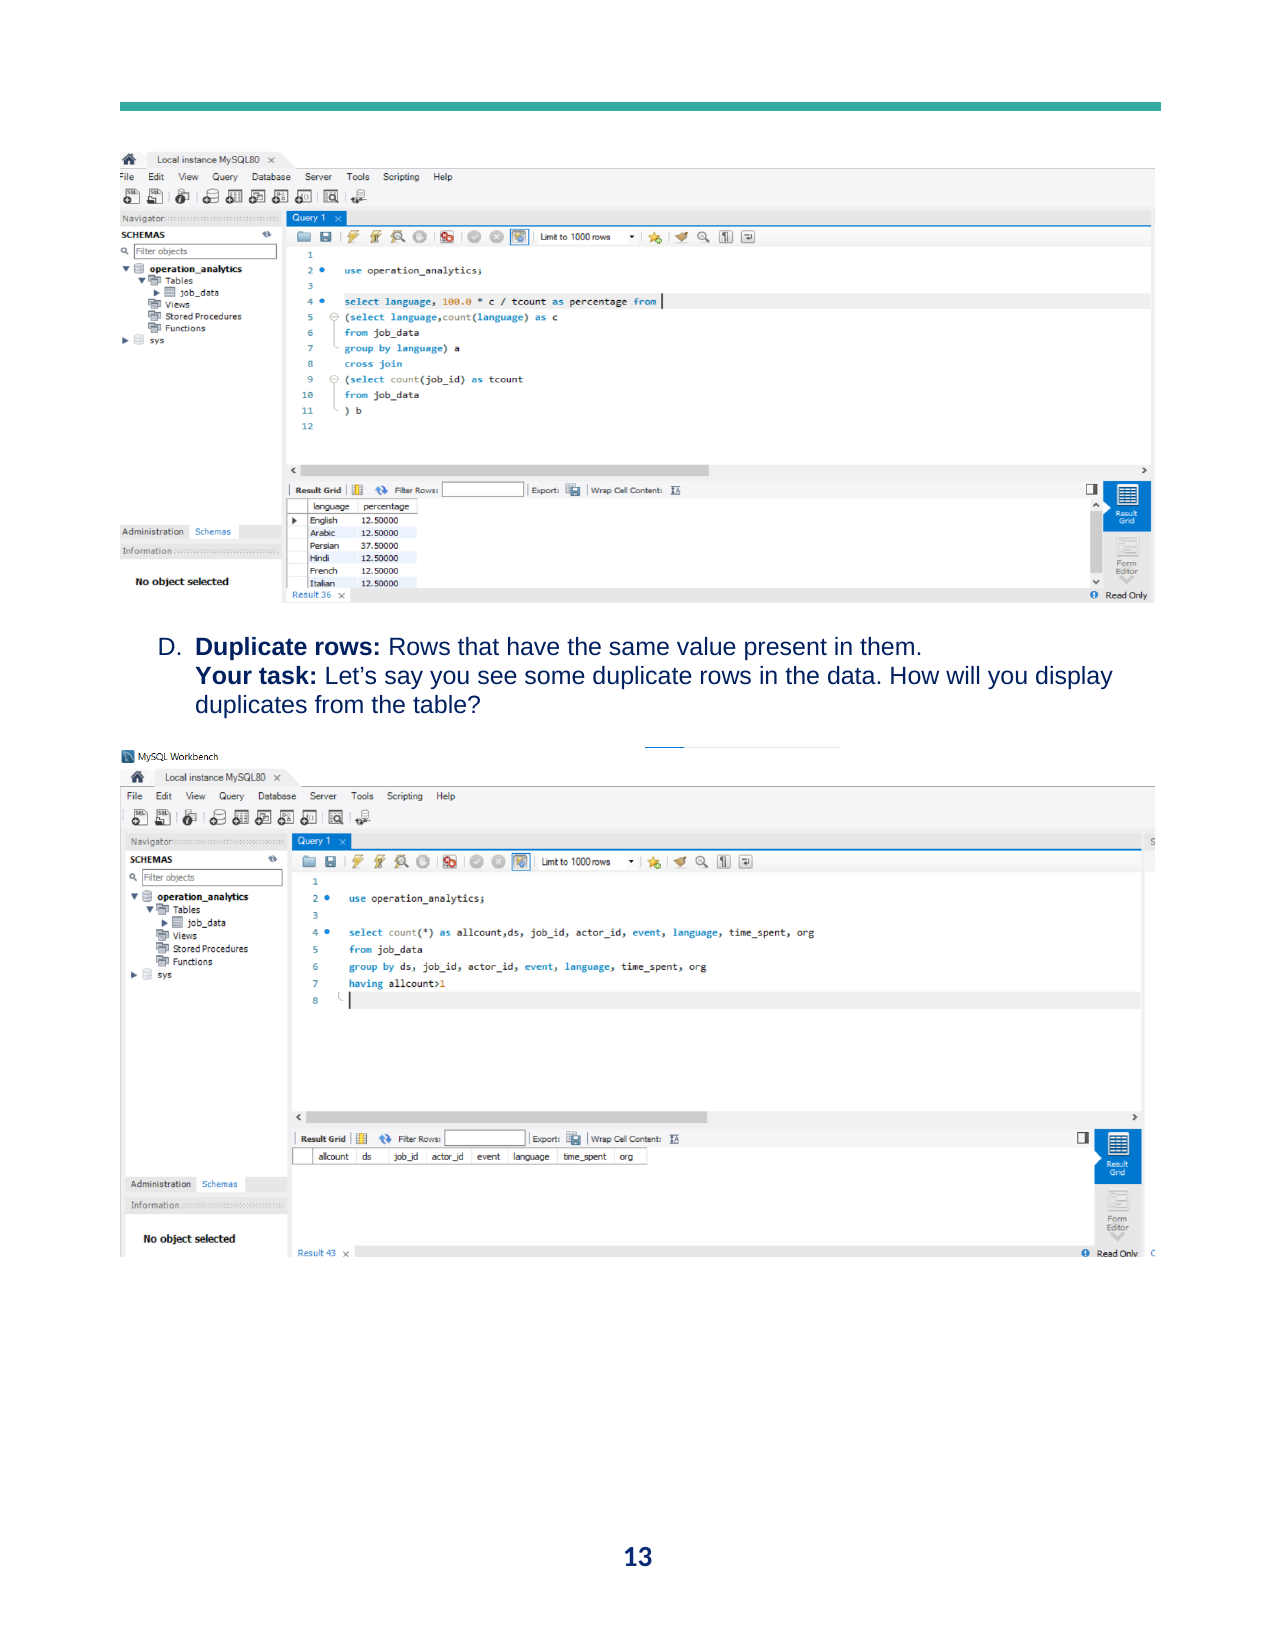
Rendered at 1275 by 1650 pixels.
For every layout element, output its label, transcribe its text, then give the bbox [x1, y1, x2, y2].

picture [120, 747, 1155, 1257]
list Duplicate rows: Rows that have the same value present in them. Your task: Let’s say you see some duplicate rows in the data. How will you display duplicates from the table? [157, 632, 1155, 718]
picture [120, 151, 1155, 603]
